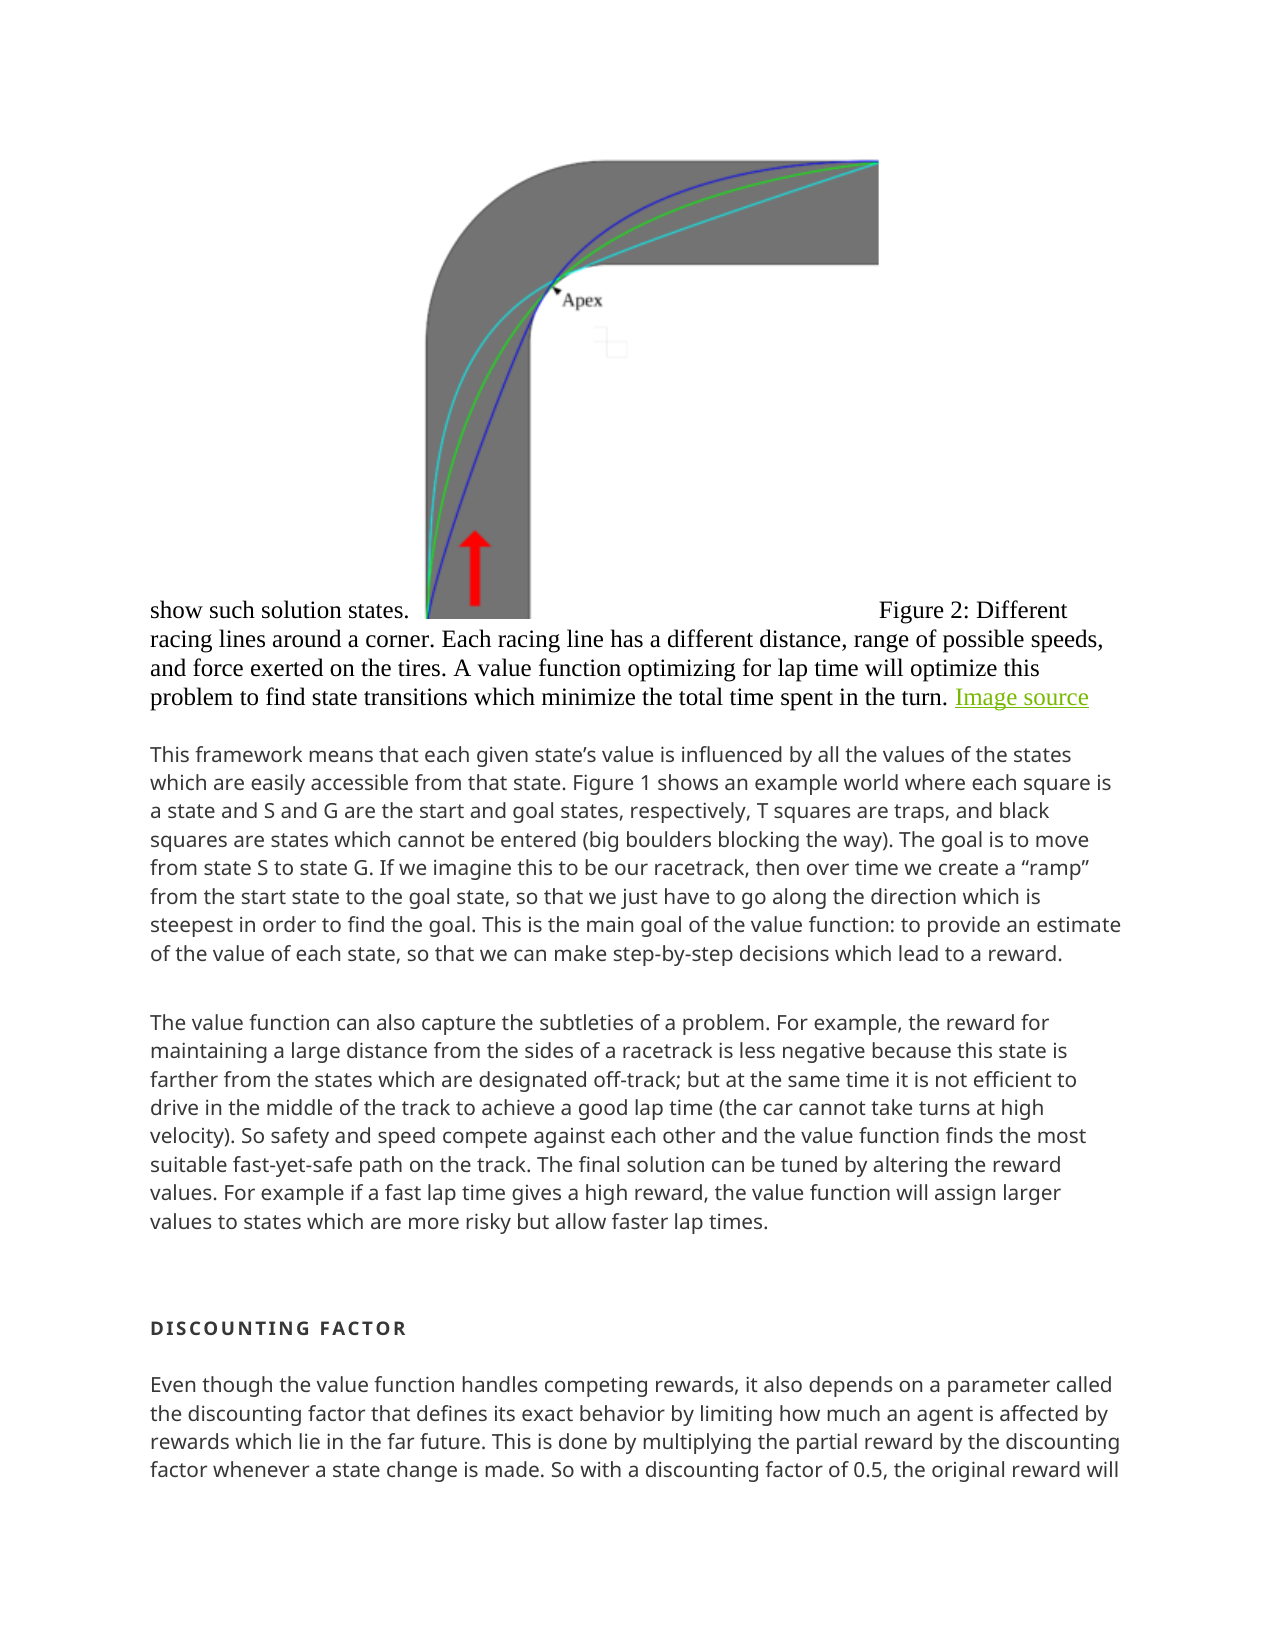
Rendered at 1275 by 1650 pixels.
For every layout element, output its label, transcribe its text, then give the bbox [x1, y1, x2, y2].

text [150, 150, 1125, 711]
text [150, 1370, 1125, 1484]
picture [409, 150, 879, 619]
text DISCOUNTING FACTOR [150, 1276, 1125, 1341]
text This framework means that each given state’s value is influenced by all the values of the states which are easily accessible from that state. Figure 1 shows an example world where each square is a state and S and G are the start and goal states, respectively, T squares are traps, and black squares are states which cannot be entered (big boulders blocking the way). The goal is to move from state S to state G. If we imagine this to be our racetrack, then over time we create a “ramp” from the start state to the goal state, so that we just have to go along the direction which is steepest in order to find the goal. This is the main goal of the value function: to provide an estimate of the value of each state, so that we can make step-by-step decisions which lead to a reward. [150, 740, 1125, 967]
text The value function can also capture the subtleties of a problem. For example, the reward for maintaining a large distance from the sides of a racetrack is less negative because this state is farther from the states which are designated off-track; but at the same time it is not efficient to drive in the middle of the track to achieve a good lap time (the car cannot take turns at high velocity). So safety and speed compete against each other and the value function finds the most suitable fast-yet-safe path on the track. The final solution can be tuned by altering the reward values. For example if a fast lap time gives a high reward, the value function will assign larger values to states which are more risky but allow faster lap times. [150, 1008, 1125, 1235]
